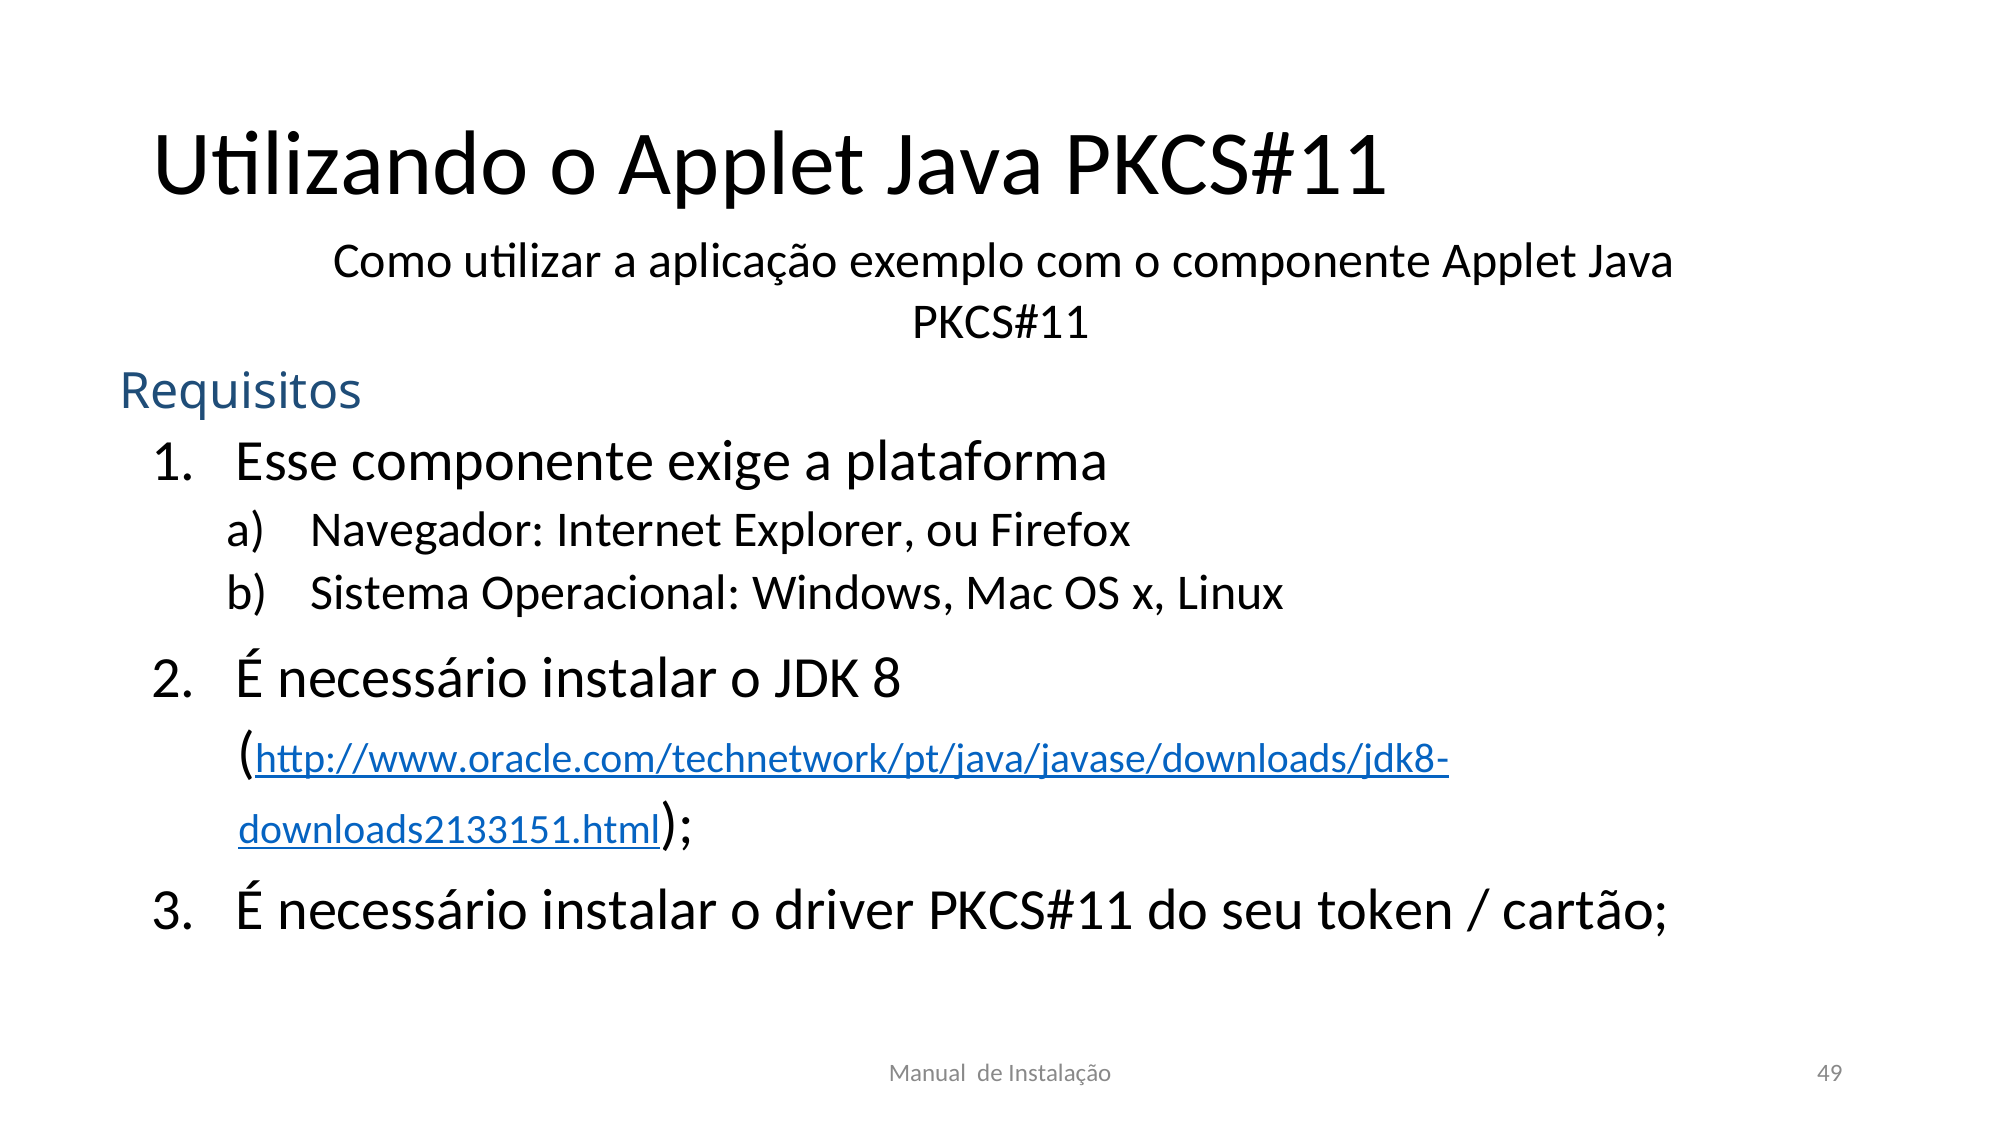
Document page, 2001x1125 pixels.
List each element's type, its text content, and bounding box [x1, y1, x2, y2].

subtitle Requisitos [119, 355, 1842, 423]
text Como utilizar a aplicação exemplo com o componente Applet Java PKCS#11 [333, 229, 1842, 351]
subtitle Utilizando o Applet Java PKCS#11 [152, 106, 1842, 217]
list É necessário instalar o JDK 8 [151, 641, 1842, 712]
text (http://www.oracle.com/technetwork/pt/java/javase/downloads/jdk8-downloads2133151.html); [237, 715, 1842, 858]
list Navegador: Internet Explorer, ou Firefox [226, 498, 1842, 559]
list Sistema Operacional: Windows, Mac OS x, Linux [226, 561, 1842, 622]
list Esse componente exige a plataforma [151, 423, 1842, 495]
list É necessário instalar o driver PKCS#11 do seu token / cartão; [151, 873, 1842, 944]
